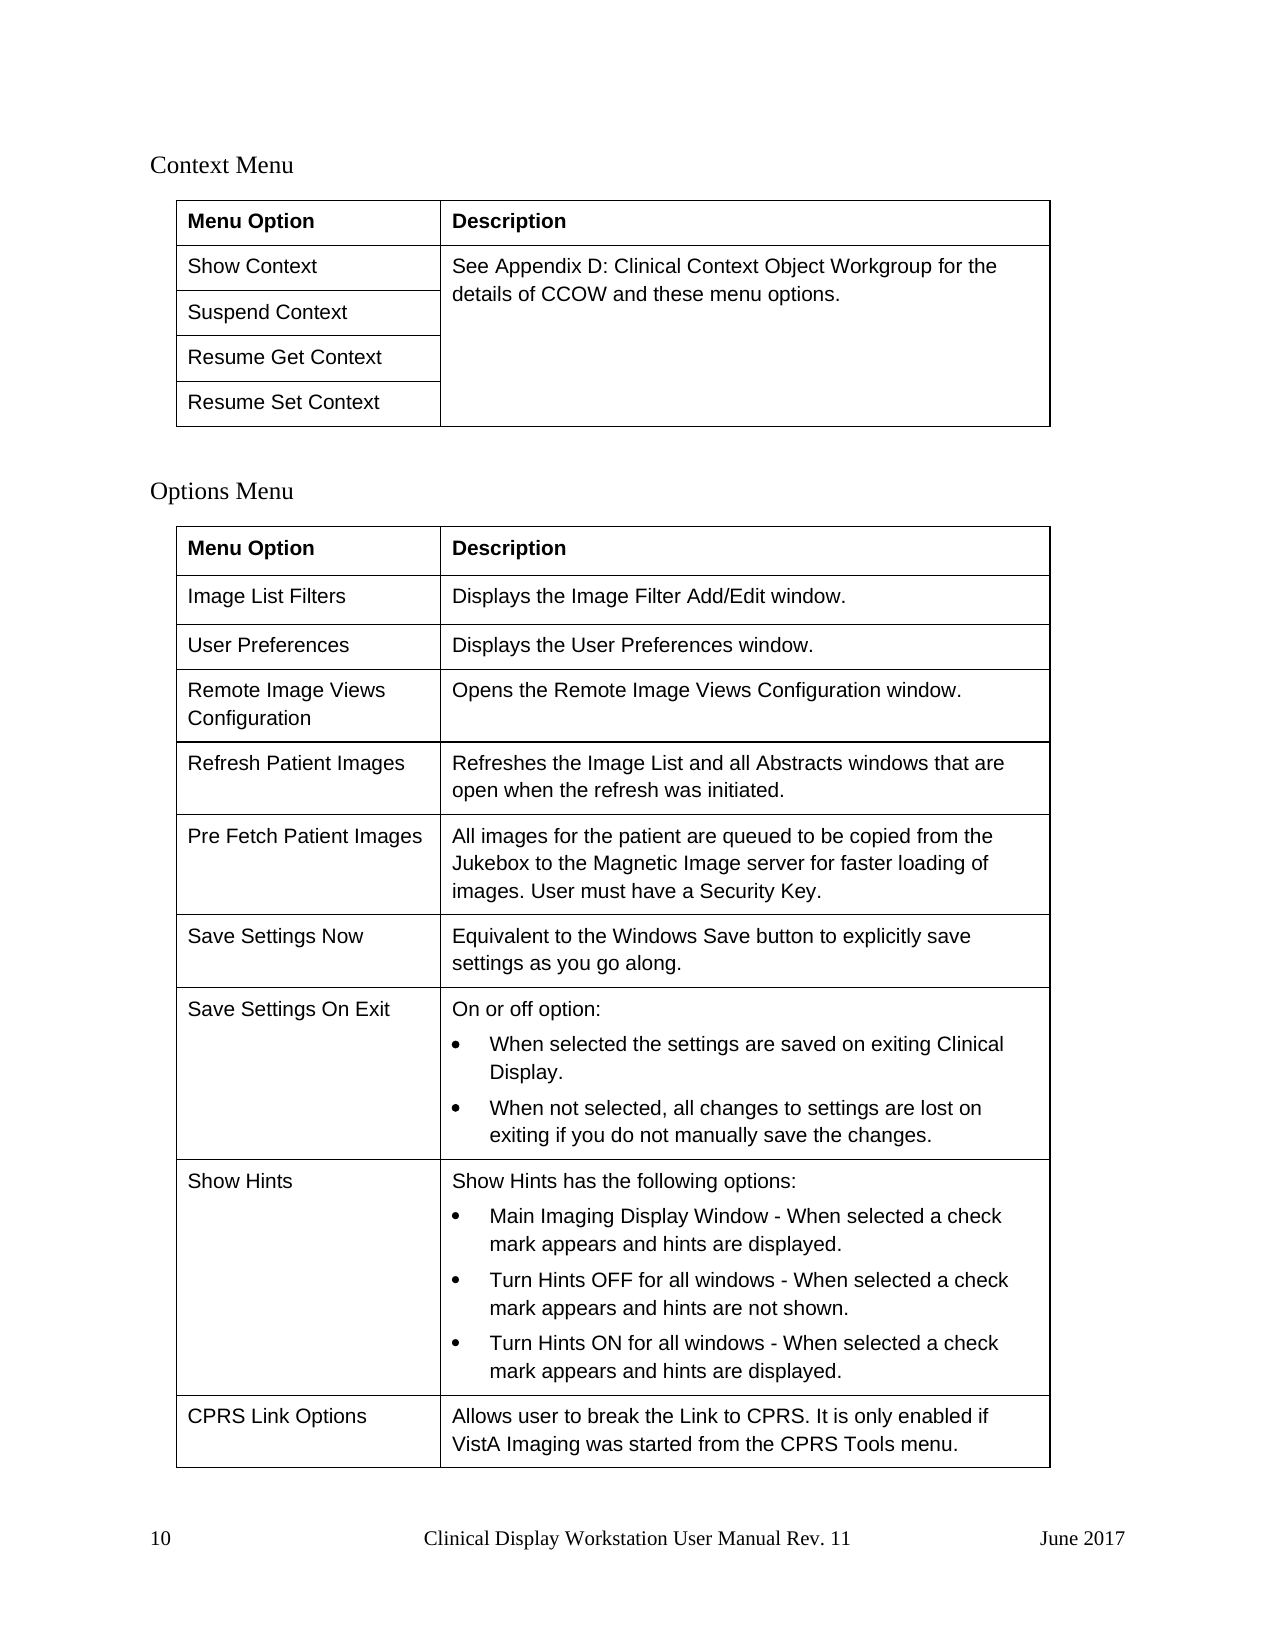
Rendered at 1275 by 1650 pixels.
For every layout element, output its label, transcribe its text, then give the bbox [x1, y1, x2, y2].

table_header Description [441, 201, 1049, 245]
table_cell Equivalent to the Windows Save button to explicitly save settings as you go along. [441, 915, 1049, 987]
table_cell CPRS Link Options [177, 1396, 440, 1467]
text Context Menu [150, 150, 1125, 179]
table_cell On or off option: When selected the settings are saved on exiting Clinical Display. When not selected, all changes to settings are lost on exiting if you do not manually save the changes. [441, 988, 1049, 1159]
table_cell Pre Fetch Patient Images [177, 815, 440, 914]
table_cell Image List Filters [177, 576, 440, 623]
table_cell Suspend Context [177, 291, 440, 335]
table_cell Allows user to break the Link to CPRS. It is only enabled if VistA Imaging was started from the CPRS Tools menu. [441, 1396, 1049, 1467]
table_cell Resume Set Context [177, 382, 440, 426]
table_cell Show Hints [177, 1160, 440, 1394]
table_header Menu Option [177, 527, 440, 575]
table_cell Save Settings On Exit [177, 988, 440, 1159]
table_header Description [441, 527, 1049, 575]
table_cell Refreshes the Image List and all Abstracts windows that are open when the refresh was initiated. [441, 743, 1049, 814]
table_cell User Preferences [177, 625, 440, 669]
text Options Menu [150, 476, 1125, 505]
table_header Menu Option [177, 201, 440, 245]
table_cell All images for the patient are queued to be copied from the Jukebox to the Magnetic Image server for faster loading of images. User must have a Security Key. [441, 815, 1049, 914]
table_cell Displays the User Preferences window. [441, 625, 1049, 669]
table_cell Show Hints has the following options: Main Imaging Display Window - When selected a check mark appears and hints are displayed. Turn Hints OFF for all windows - When selected a check mark appears and hints are not shown. Turn Hints ON for all windows - When selected a check mark appears and hints are displayed. [441, 1160, 1049, 1394]
table_cell Displays the Image Filter Add/Edit window. [441, 576, 1049, 623]
table_cell Resume Get Context [177, 336, 440, 381]
table_cell Save Settings Now [177, 915, 440, 987]
table_cell Show Context [177, 246, 440, 290]
table_cell Remote Image Views Configuration [177, 670, 440, 741]
table_cell Opens the Remote Image Views Configuration window. [441, 670, 1049, 741]
table_cell Refresh Patient Images [177, 743, 440, 814]
table_cell See Appendix D: Clinical Context Object Workgroup for the details of CCOW and these menu options. [441, 246, 1049, 426]
